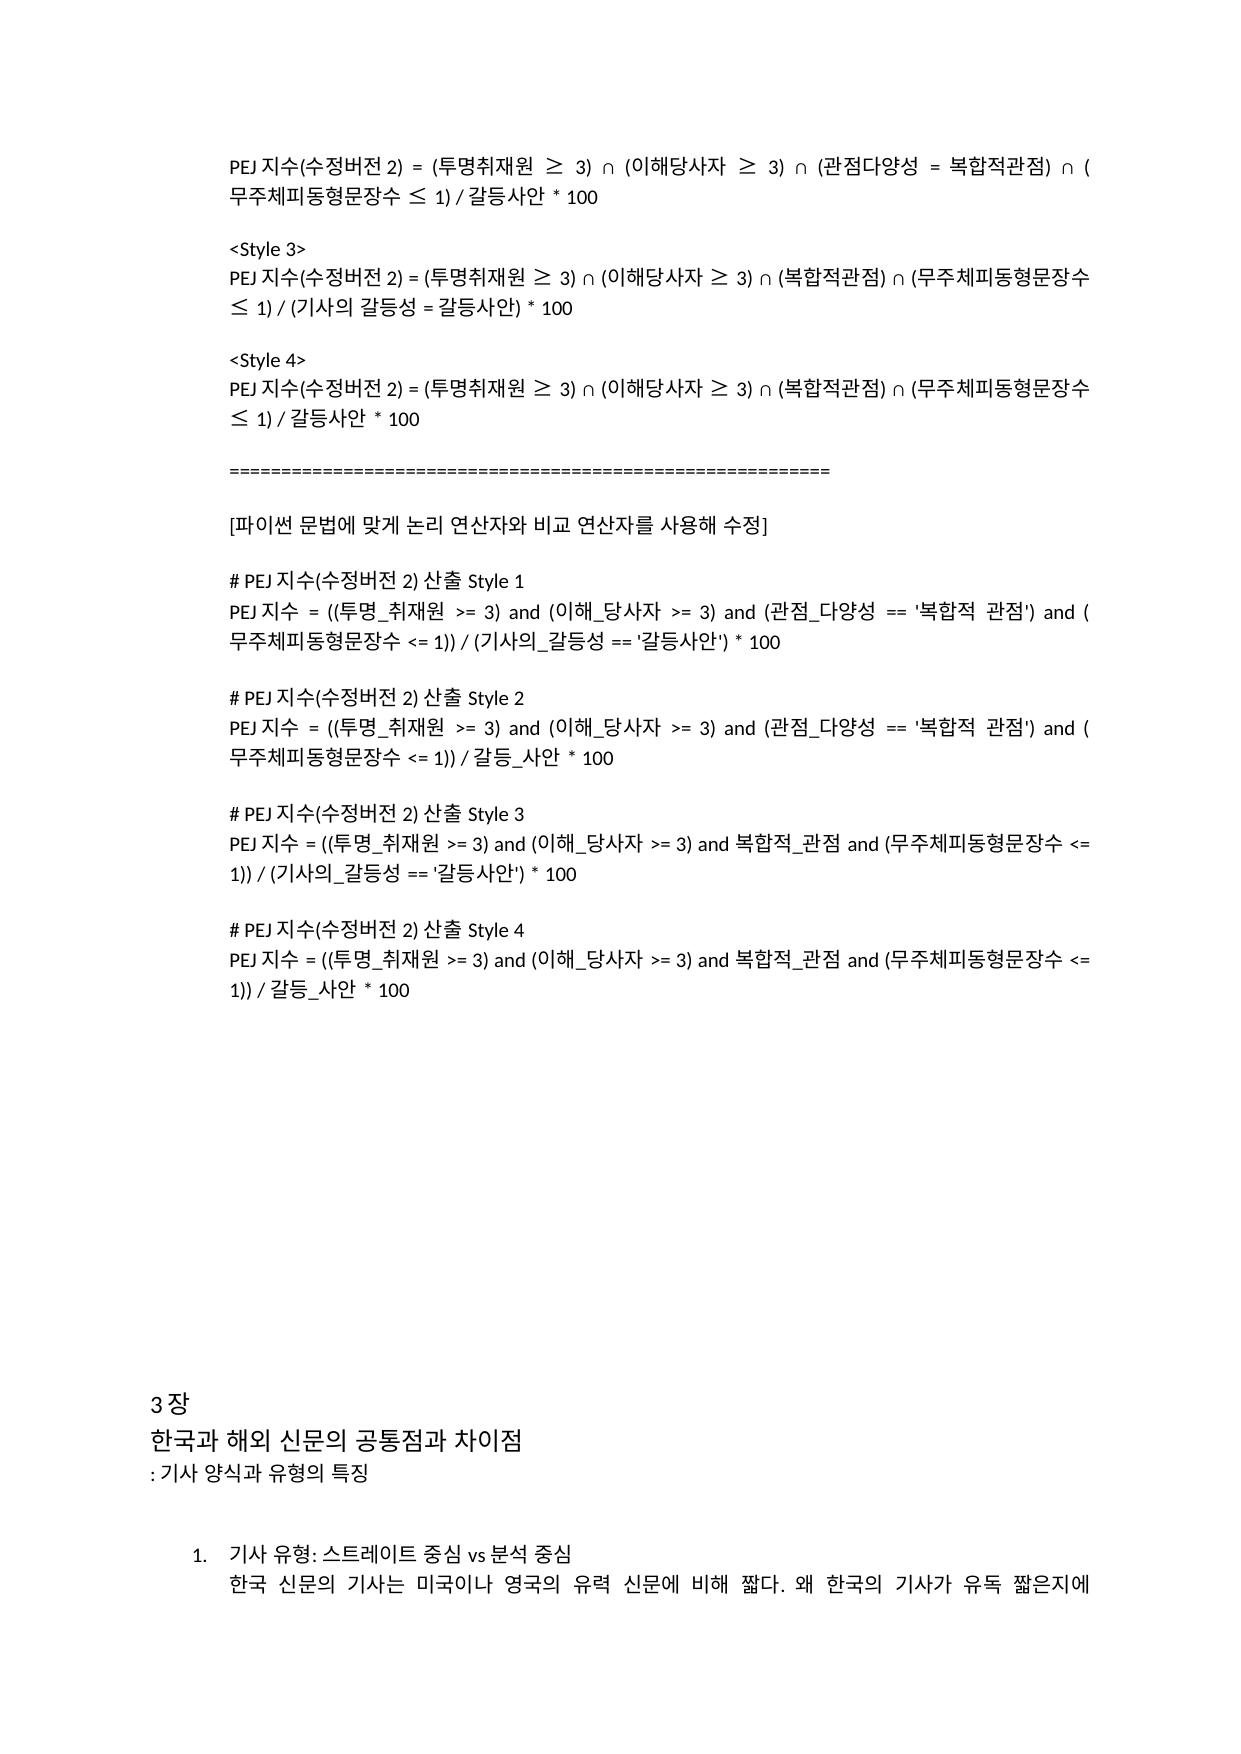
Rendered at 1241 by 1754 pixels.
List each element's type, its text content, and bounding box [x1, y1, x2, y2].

text PEJ지수 = ((투명_취재원 >= 3) and (이해_당사자 >= 3) and (관점_다양성 == '복합적 관점') and (무주체피동형문장수 <= 1)) / (기사의_갈등성 == '갈등사안') * 100 [229, 595, 1090, 655]
text <Style 4> [229, 347, 1090, 372]
text # PEJ 지수(수정버전2) 산출 Style 3 [229, 797, 1090, 827]
text PEJ지수(수정버전2) = (투명취재원 ≥ 3) ∩ (이해당사자 ≥ 3) ∩ (복합적관점) ∩ (무주체피동형문장수 ≤ 1) / (기사의 갈등성 = 갈등사안) * 100 [229, 261, 1090, 322]
text : 기사 양식과 유형의 특징 [150, 1457, 1090, 1487]
text ========================================================== [229, 458, 1090, 484]
text 한국과 해외 신문의 공통점과 차이점 [150, 1421, 1090, 1457]
text PEJ지수 = ((투명_취재원 >= 3) and (이해_당사자 >= 3) and 복합적_관점 and (무주체피동형문장수 <= 1)) / 갈등_사안 * 100 [229, 943, 1090, 1003]
text [파이썬 문법에 맞게 논리 연산자와 비교 연산자를 사용해 수정] [229, 509, 1090, 539]
text PEJ지수(수정버전2) = (투명취재원 ≥ 3) ∩ (이해당사자 ≥ 3) ∩ (복합적관점) ∩ (무주체피동형문장수 ≤ 1) / 갈등사안 * 100 [229, 372, 1090, 433]
text # PEJ 지수(수정버전2) 산출 Style 2 [229, 681, 1090, 711]
text # PEJ 지수(수정버전2) 산출 Style 1 [229, 565, 1090, 595]
text 3장 [150, 1385, 1090, 1421]
text # PEJ 지수(수정버전2) 산출 Style 4 [229, 913, 1090, 943]
list 기사 유형: 스트레이트 중심 vs 분석 중심 [192, 1538, 1090, 1568]
text PEJ지수 = ((투명_취재원 >= 3) and (이해_당사자 >= 3) and (관점_다양성 == '복합적 관점') and (무주체피동형문장수 <= 1)) / 갈등_사안 * 100 [229, 711, 1090, 771]
text <Style 3> [229, 236, 1090, 261]
text PEJ지수(수정버전2) = (투명취재원 ≥ 3) ∩ (이해당사자 ≥ 3) ∩ (관점다양성 = 복합적관점) ∩ (무주체피동형문장수 ≤ 1) / 갈등사안 * 100 [229, 150, 1090, 210]
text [229, 1568, 1090, 1599]
text PEJ지수 = ((투명_취재원 >= 3) and (이해_당사자 >= 3) and 복합적_관점 and (무주체피동형문장수 <= 1)) / (기사의_갈등성 == '갈등사안') * 100 [229, 827, 1090, 887]
